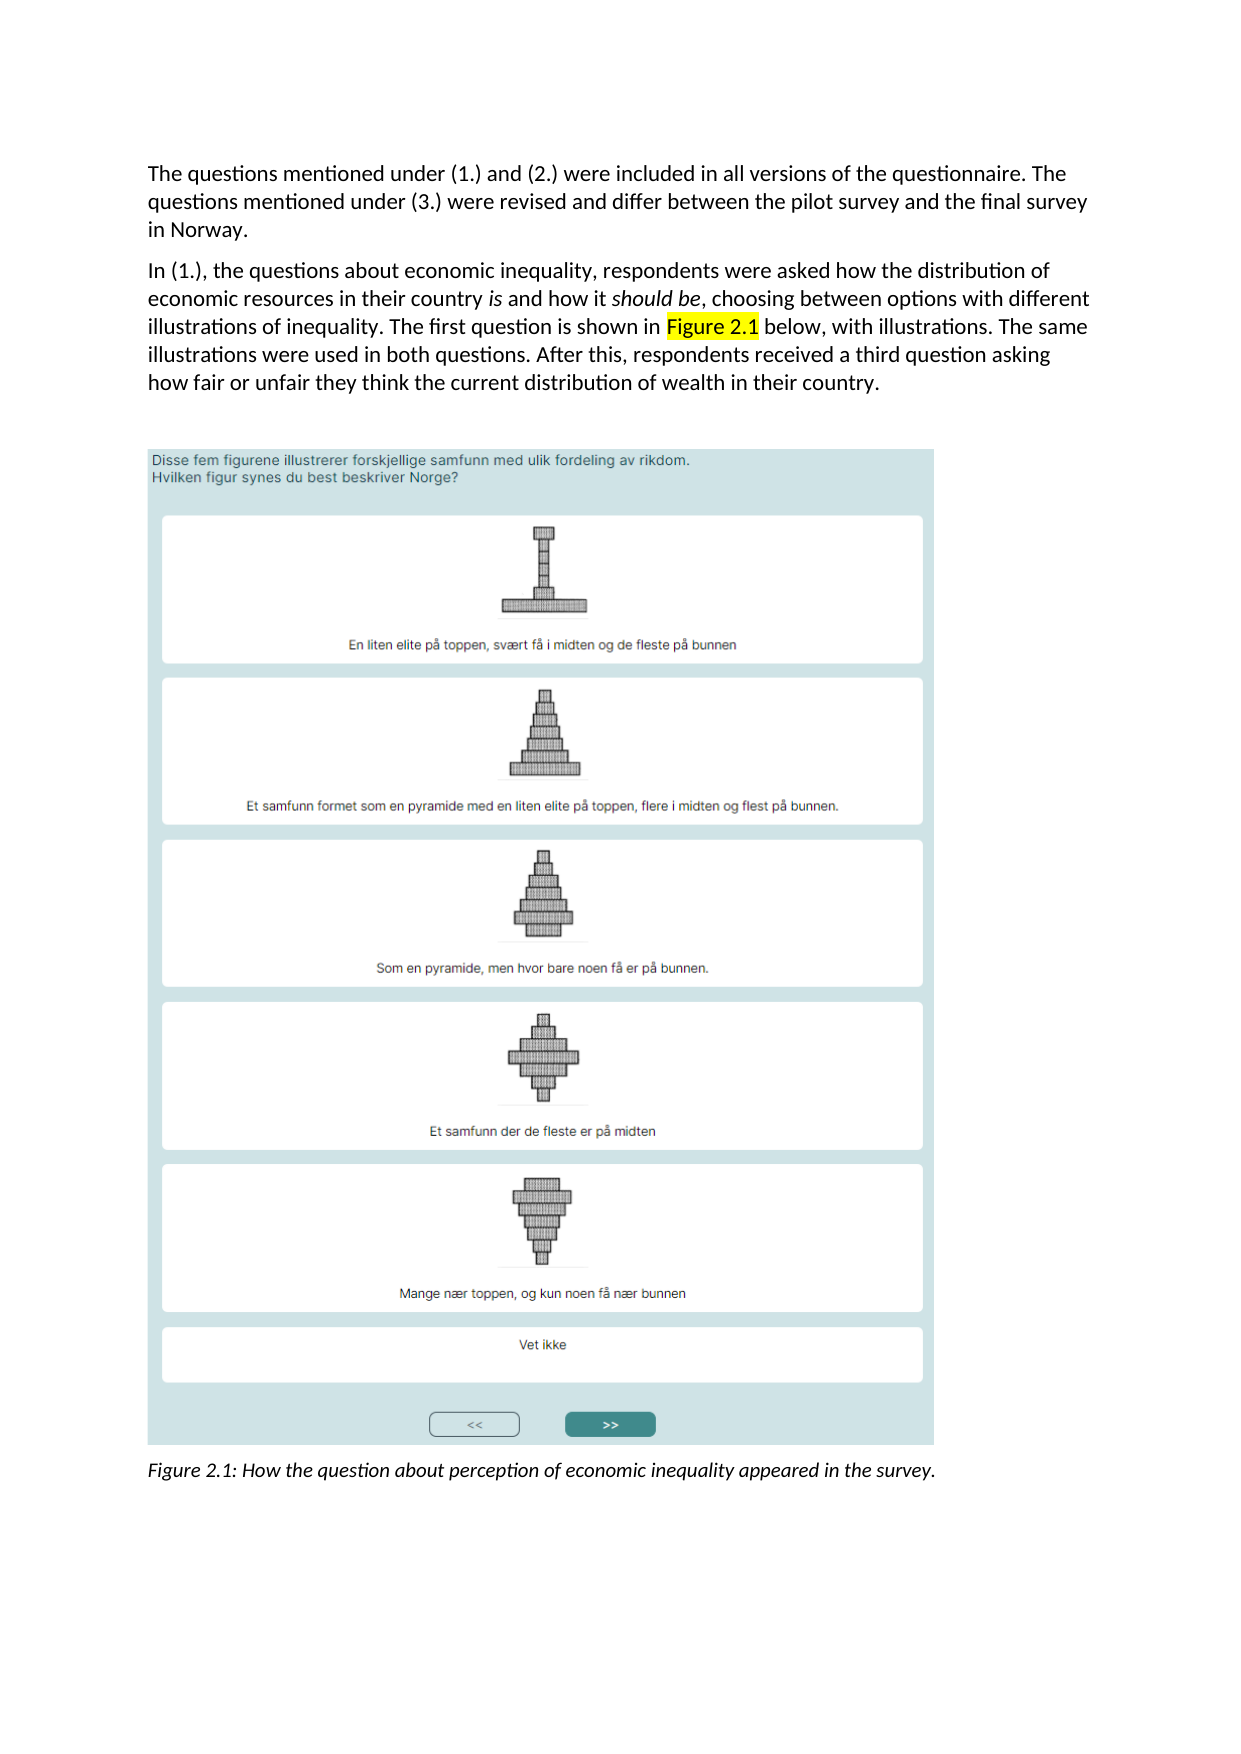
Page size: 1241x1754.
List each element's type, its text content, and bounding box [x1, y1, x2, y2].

picture [147, 449, 934, 1445]
text In (1.), the questions about economic inequality, respondents were asked how the distribution of economic resources in their country is and how it should be, choosing between options with different illustrations of inequality. The first question is shown in Figure 2.1 below, with illustrations. The same illustrations were used in both questions. After this, respondents received a third question asking how fair or unfair they think the current distribution of wealth in their country. [148, 256, 1092, 396]
text The questions mentioned under (1.) and (2.) were included in all versions of the questionnaire. The questions mentioned under (3.) were revised and differ between the pilot survey and the final survey in Norway. [148, 159, 1092, 243]
text Figure 2.1: How the question about perception of economic inequality appeared in the survey. [148, 1457, 1092, 1482]
